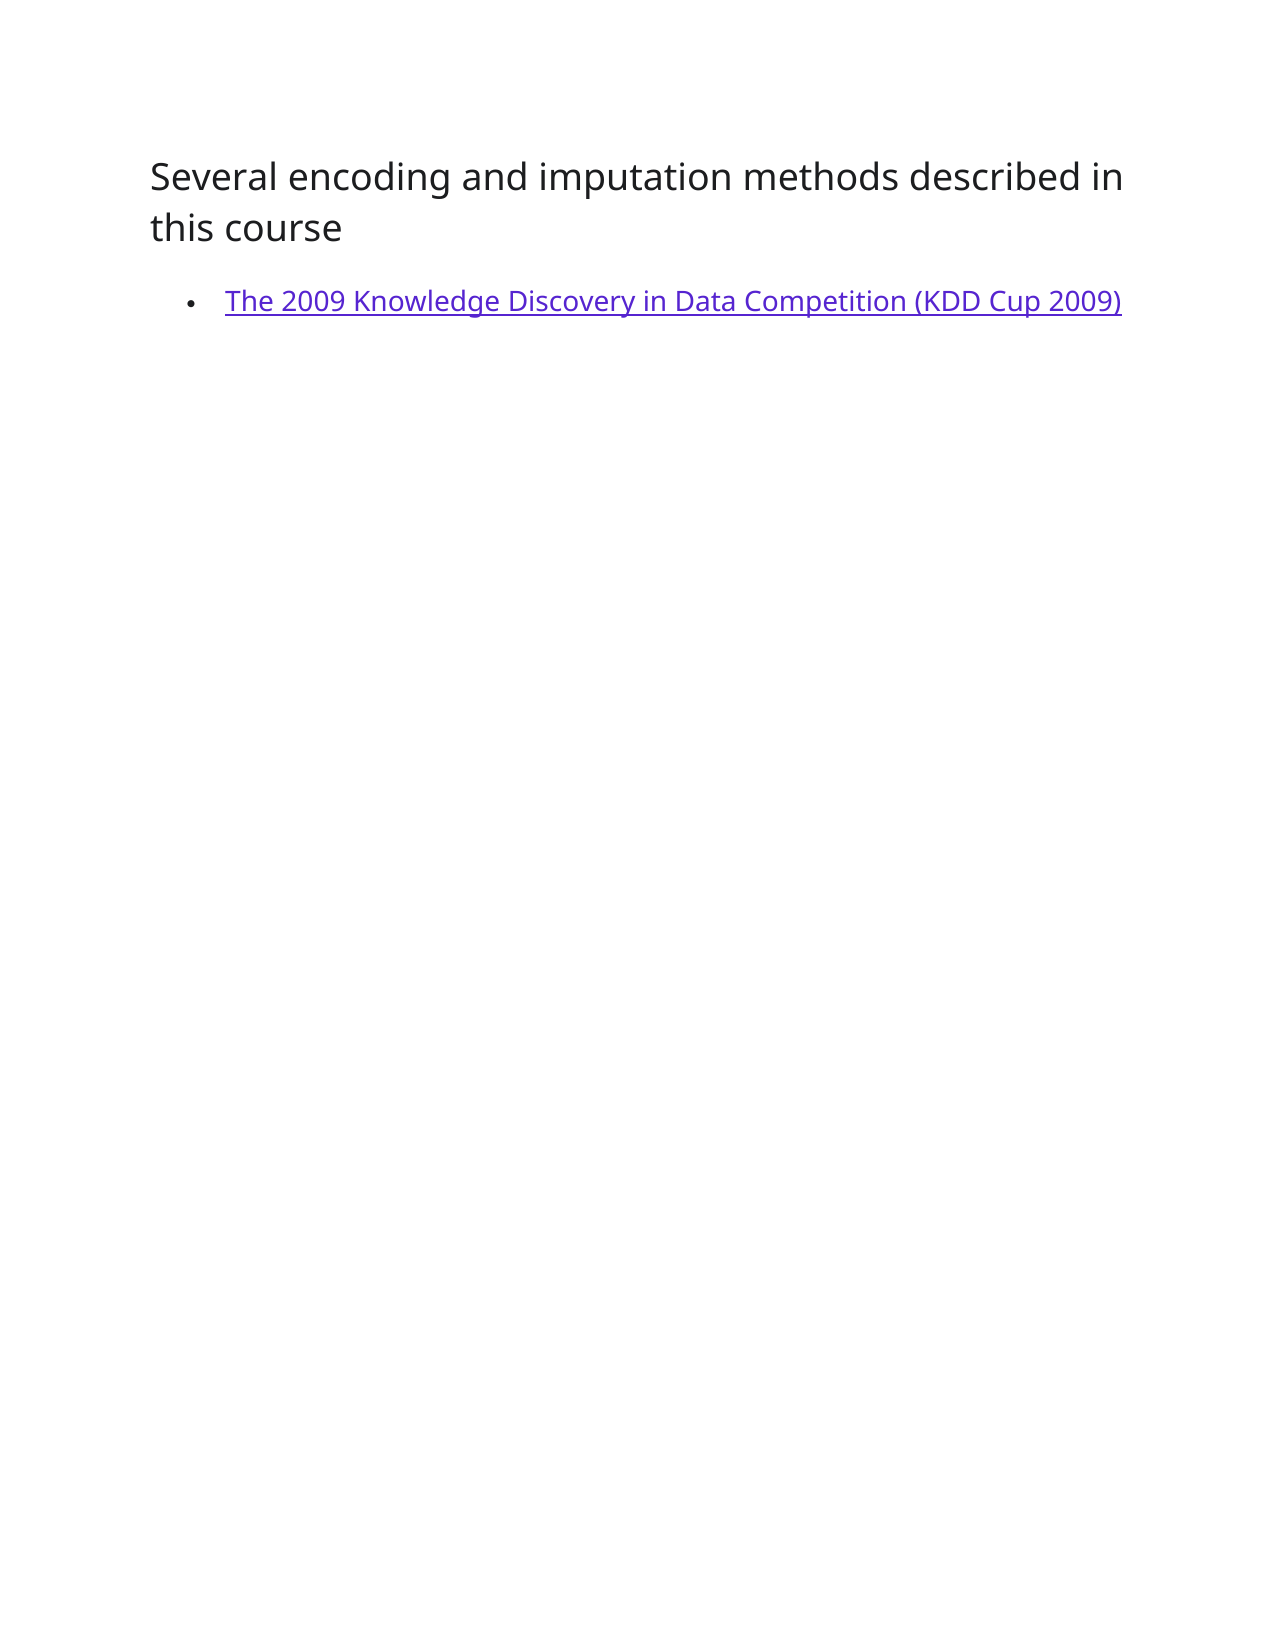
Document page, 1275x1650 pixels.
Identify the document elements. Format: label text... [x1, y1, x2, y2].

list The 2009 Knowledge Discovery in Data Competition (KDD Cup 2009) [187, 281, 1125, 319]
text Several encoding and imputation methods described in this course [150, 150, 1125, 252]
